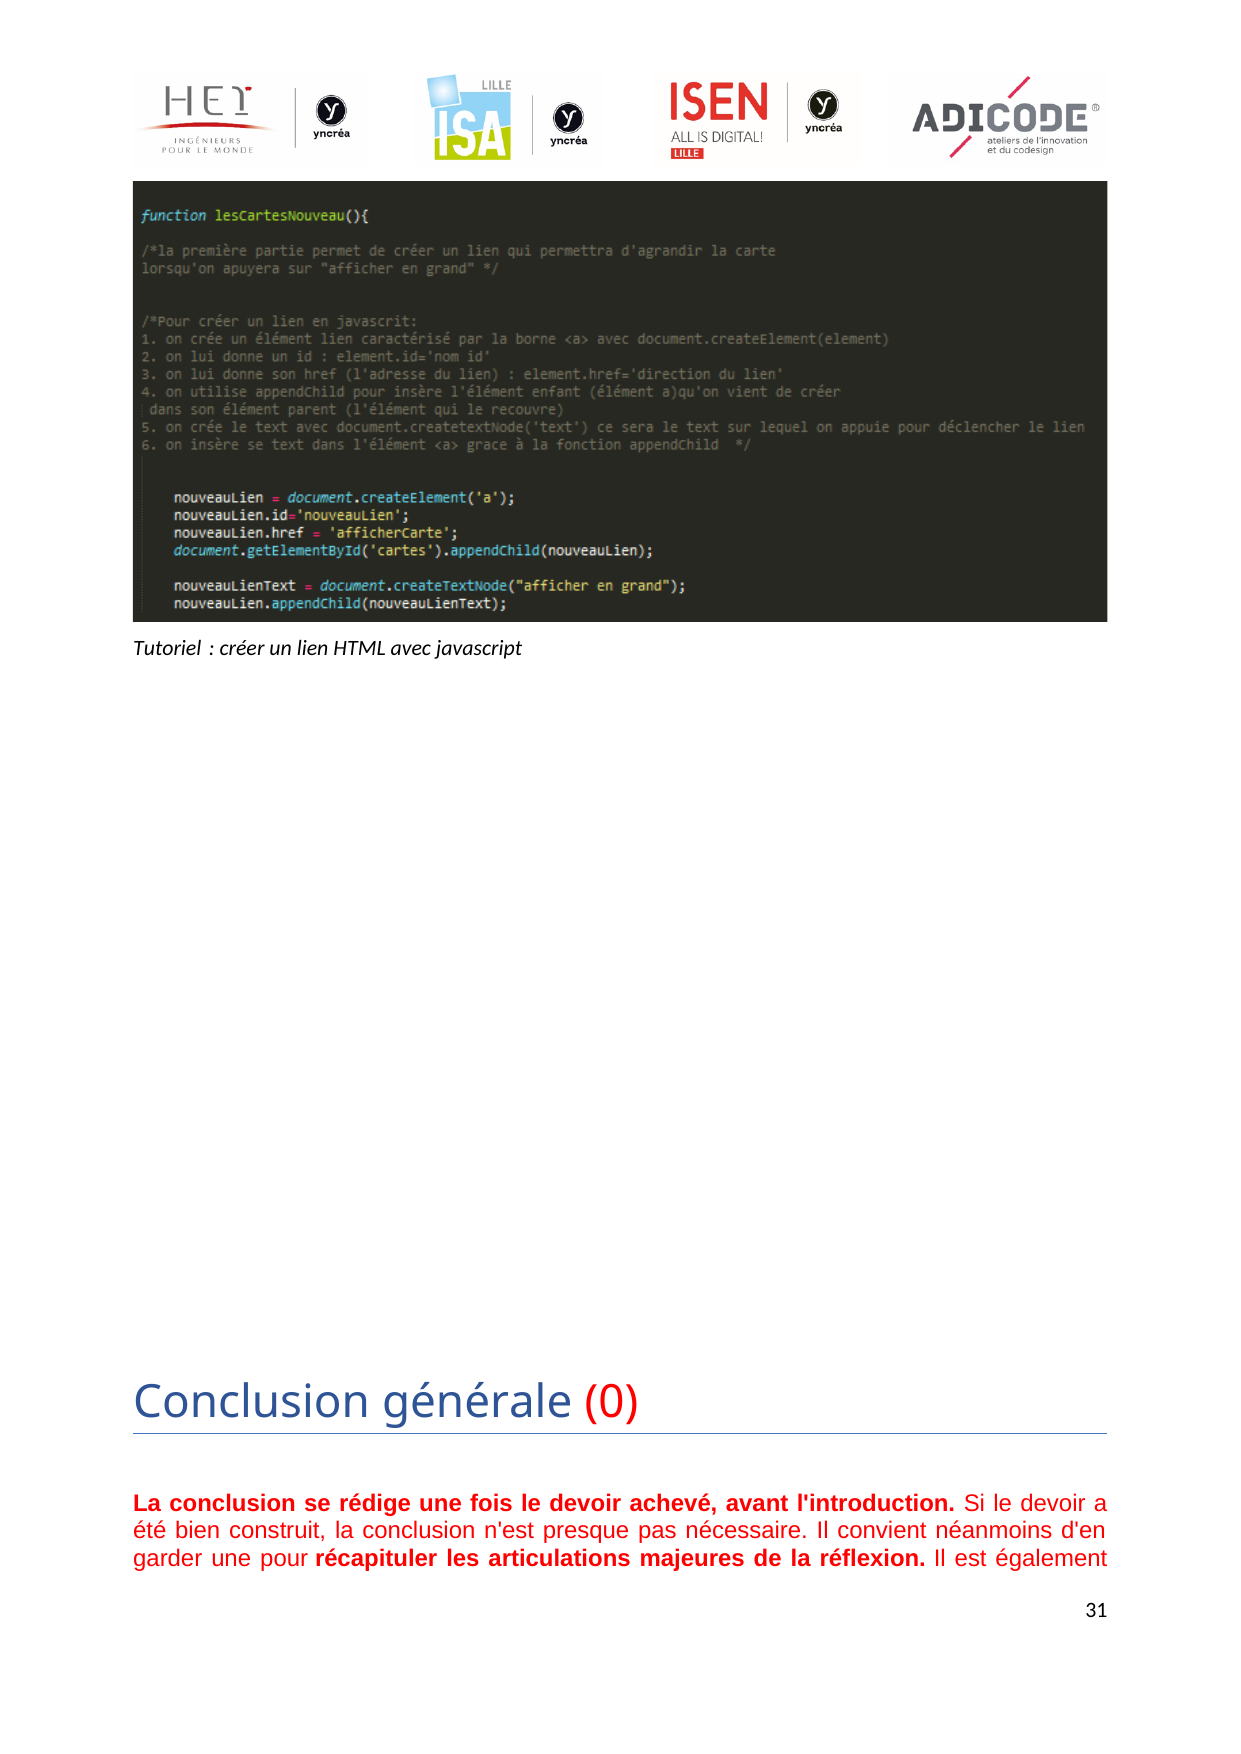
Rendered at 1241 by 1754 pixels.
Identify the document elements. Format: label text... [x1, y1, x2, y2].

text Tutoriel : créer un lien HTML avec javascript [133, 634, 1107, 661]
picture [132, 73, 1108, 166]
subtitle Conclusion générale (0) [133, 1369, 1107, 1433]
picture [132, 181, 1108, 622]
